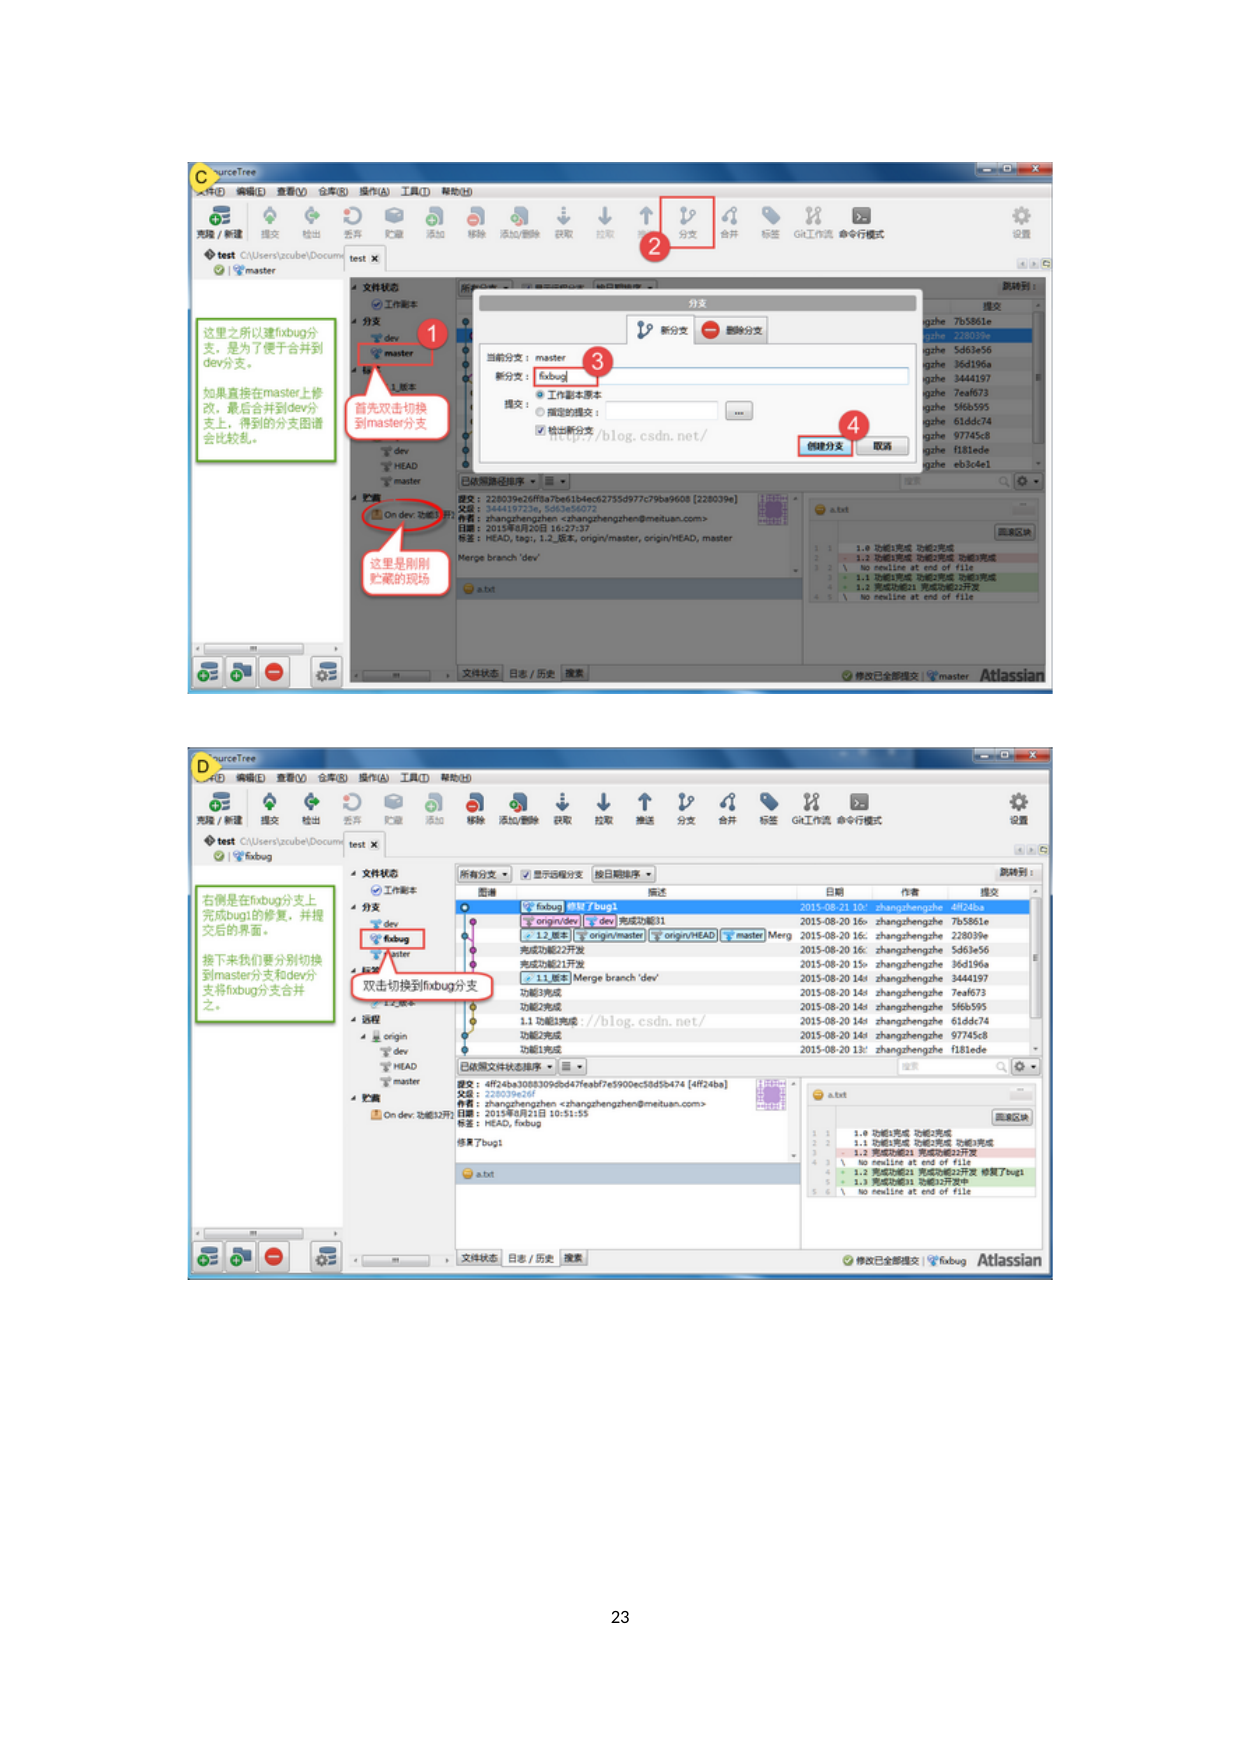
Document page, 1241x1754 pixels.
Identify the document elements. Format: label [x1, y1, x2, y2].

picture [187, 162, 1053, 694]
picture [187, 747, 1053, 1280]
